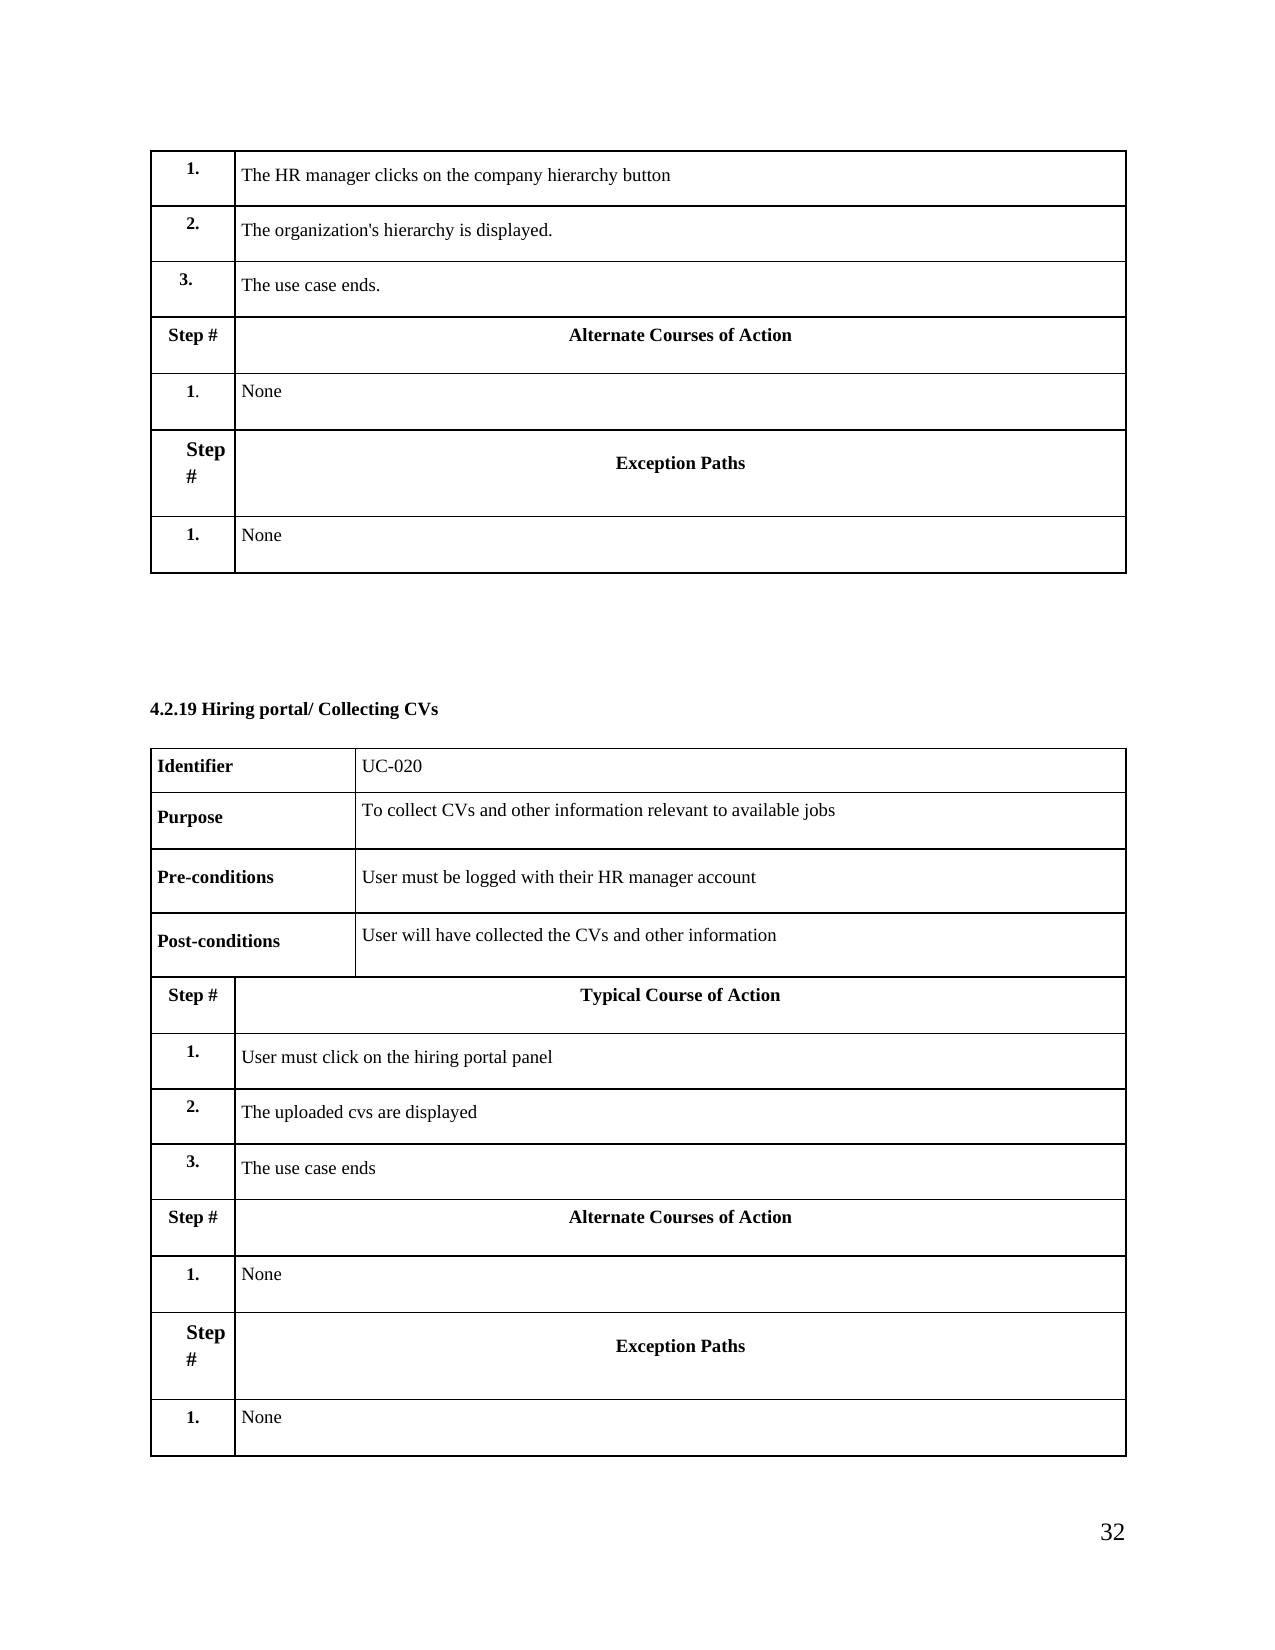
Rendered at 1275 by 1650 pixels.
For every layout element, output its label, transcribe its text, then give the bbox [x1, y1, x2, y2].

table_cell Exception Paths [236, 1313, 1125, 1398]
table_cell Step # [152, 978, 234, 1033]
table_cell 2. [152, 1090, 234, 1143]
table_header Identifier [152, 749, 355, 791]
text 4.2.19 Hiring portal/ Collecting CVs [150, 698, 1125, 719]
table_cell The use case ends [236, 1145, 1125, 1199]
table_cell 1. [152, 1400, 234, 1455]
table_cell Alternate Courses of Action [236, 318, 1125, 372]
table_cell 1. [152, 374, 234, 429]
table_cell None [236, 1257, 1125, 1312]
table_cell Step # [152, 431, 234, 516]
table_cell 1. [152, 1034, 234, 1088]
table_cell 1. [152, 1257, 234, 1312]
table_cell Purpose [152, 793, 355, 848]
table_cell Post-conditions [152, 914, 355, 976]
table_cell Alternate Courses of Action [236, 1200, 1125, 1255]
table_cell Step # [152, 1200, 234, 1255]
table_cell 1. [152, 517, 234, 572]
table_cell User must click on the hiring portal panel [236, 1034, 1125, 1088]
table_cell The uploaded cvs are displayed [236, 1090, 1125, 1143]
table_cell 3. [152, 262, 234, 316]
table_cell None [236, 517, 1125, 572]
table_cell None [236, 1400, 1125, 1455]
table_header UC-020 [356, 749, 1125, 791]
table_cell Step # [152, 1313, 234, 1398]
table_cell None [236, 374, 1125, 429]
table_cell Pre-conditions [152, 850, 355, 912]
table_cell User must be logged with their HR manager account [356, 850, 1125, 912]
table_cell The HR manager clicks on the company hierarchy button [236, 152, 1125, 205]
table_cell 2. [152, 207, 234, 261]
table_cell User will have collected the CVs and other information [356, 914, 1125, 976]
table_cell 3. [152, 1145, 234, 1199]
table_cell Typical Course of Action [236, 978, 1125, 1033]
table_cell Step # [152, 318, 234, 372]
table_cell To collect CVs and other information relevant to available jobs [356, 793, 1125, 848]
table_cell The use case ends. [236, 262, 1125, 316]
table_cell The organization's hierarchy is displayed. [236, 207, 1125, 261]
table_cell 1. [152, 152, 234, 205]
table_cell Exception Paths [236, 431, 1125, 516]
